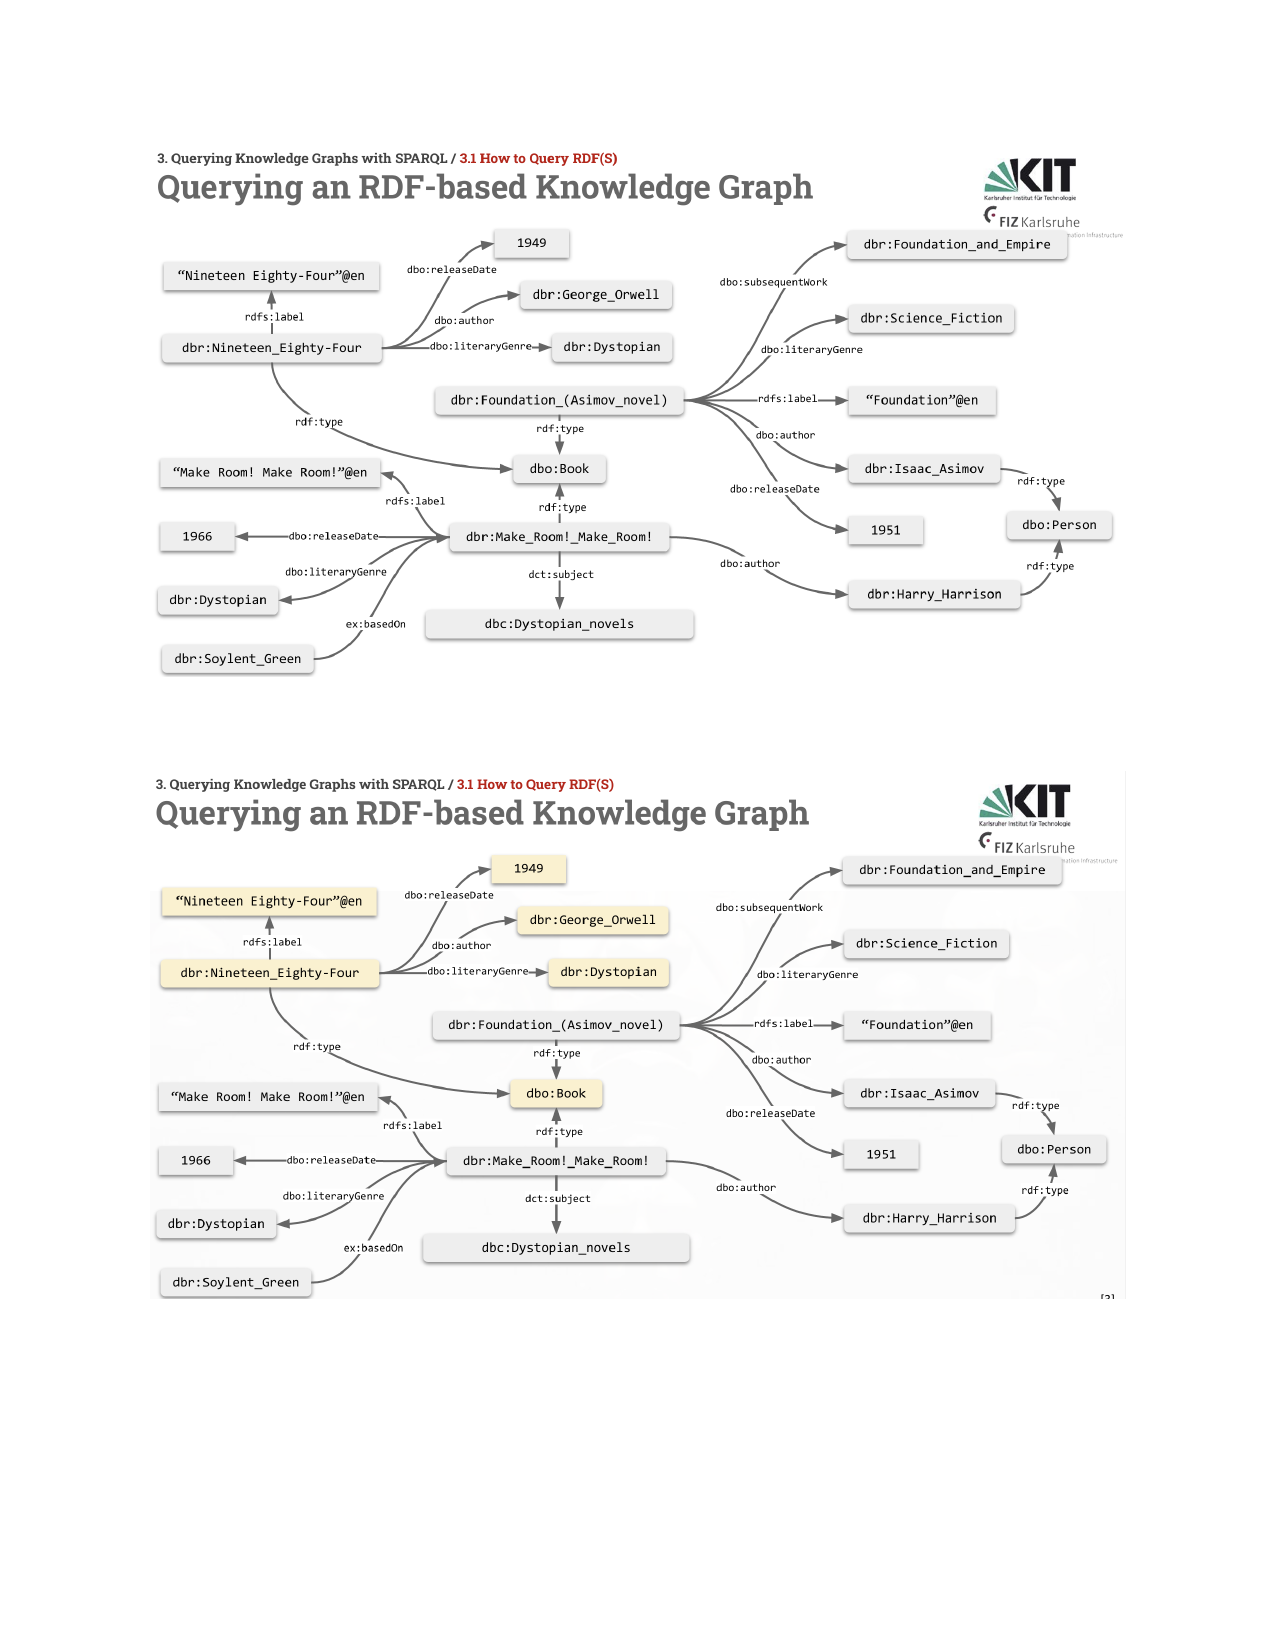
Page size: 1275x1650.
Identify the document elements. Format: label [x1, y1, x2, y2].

picture [150, 150, 1125, 677]
picture [150, 771, 1125, 1299]
